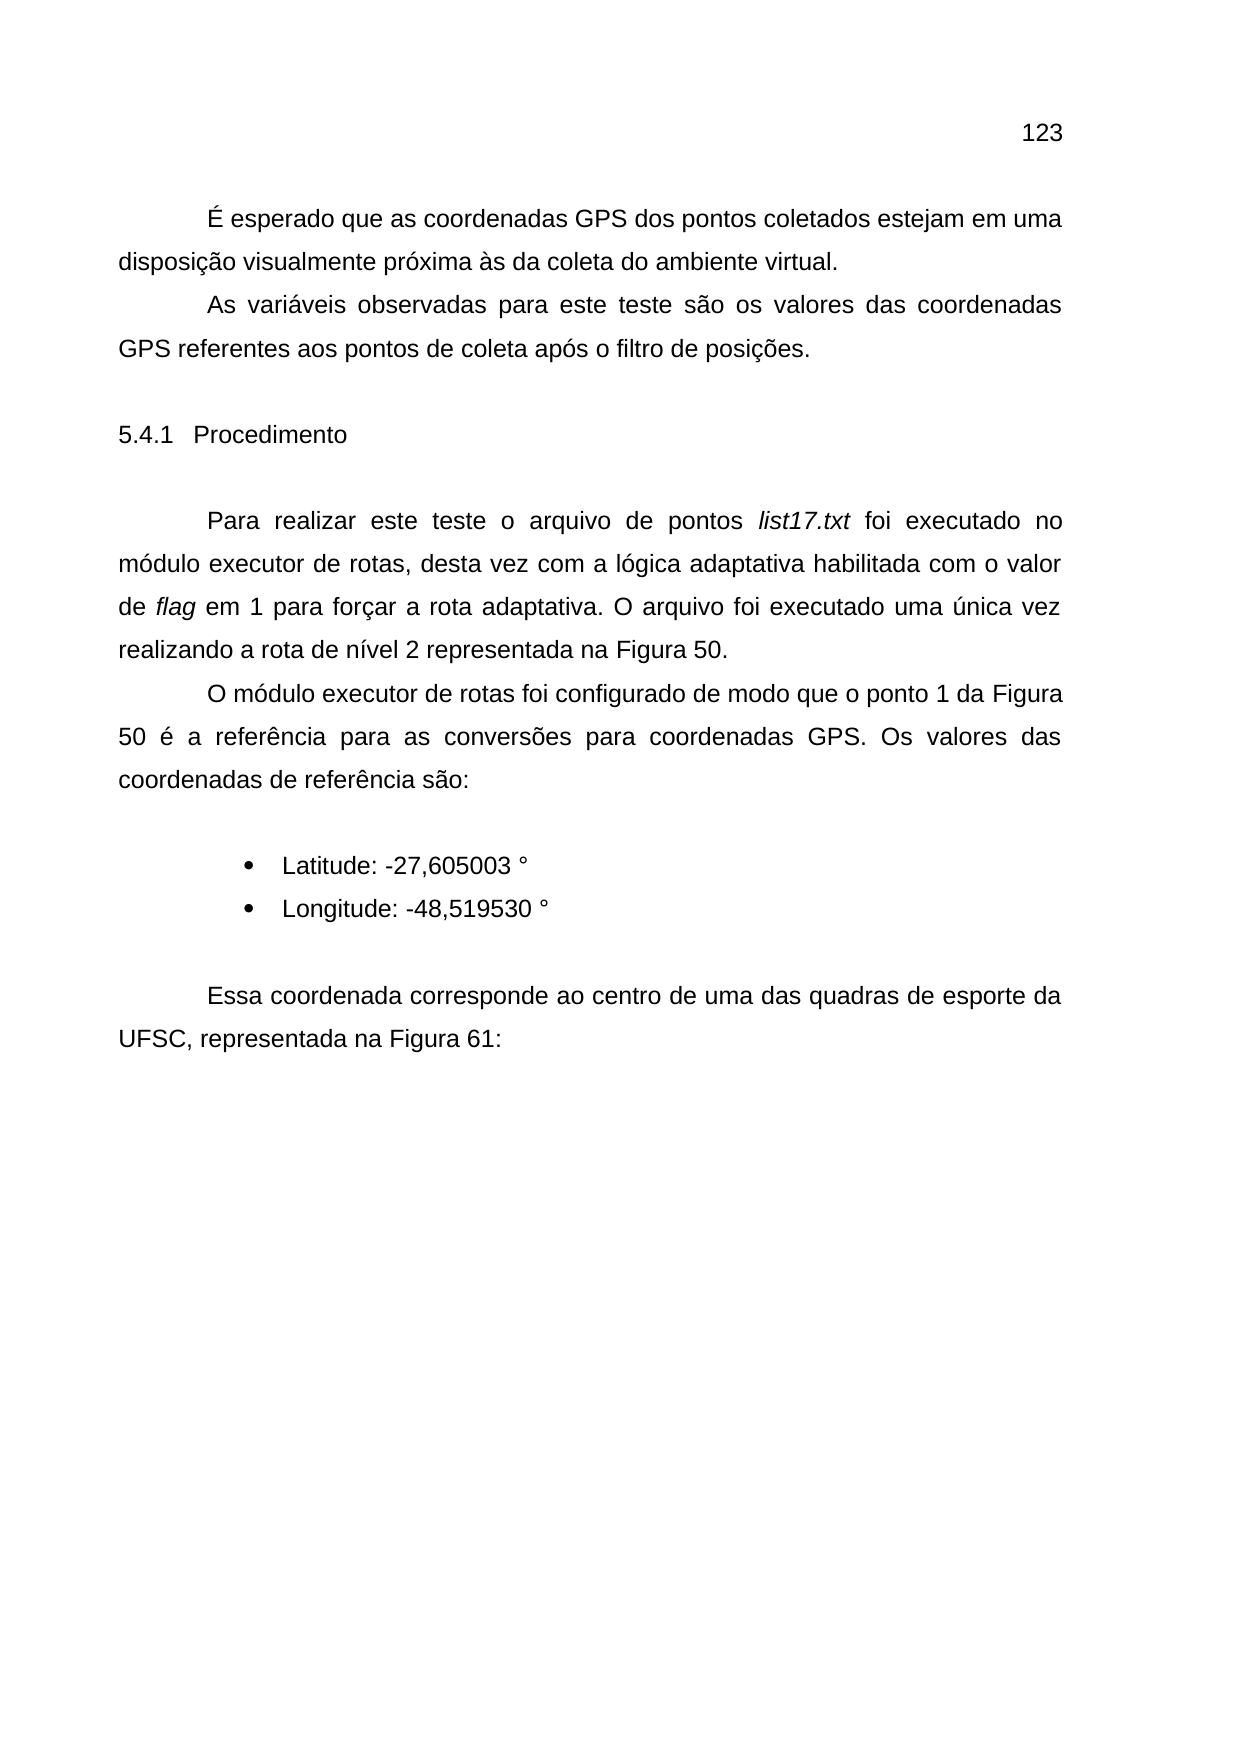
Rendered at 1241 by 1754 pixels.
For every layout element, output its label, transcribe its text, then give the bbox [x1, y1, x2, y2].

list Latitude: -27,605003 ° [244, 851, 1063, 880]
list Longitude: -48,519530 ° [244, 894, 1063, 923]
text O módulo executor de rotas foi configurado de modo que o ponto 1 da Figura 50 é a referência para as conversões para coordenadas GPS. Os valores das coordenadas de referência são: [118, 679, 1063, 794]
text É esperado que as coordenadas GPS dos pontos coletados estejam em uma disposição visualmente próxima às da coleta do ambiente virtual. [118, 204, 1063, 276]
subtitle Procedimento [118, 420, 1063, 449]
text As variáveis observadas para este teste são os valores das coordenadas GPS referentes aos pontos de coleta após o filtro de posições. [118, 291, 1063, 362]
text Para realizar este teste o arquivo de pontos list17.txt foi executado no módulo executor de rotas, desta vez com a lógica adaptativa habilitada com o valor de flag em 1 para forçar a rota adaptativa. O arquivo foi executado uma única vez realizando a rota de nível 2 representada na Figura 50. [118, 506, 1063, 664]
text Essa coordenada corresponde ao centro de uma das quadras de esporte da UFSC, representada na Figura 61: [118, 981, 1063, 1053]
